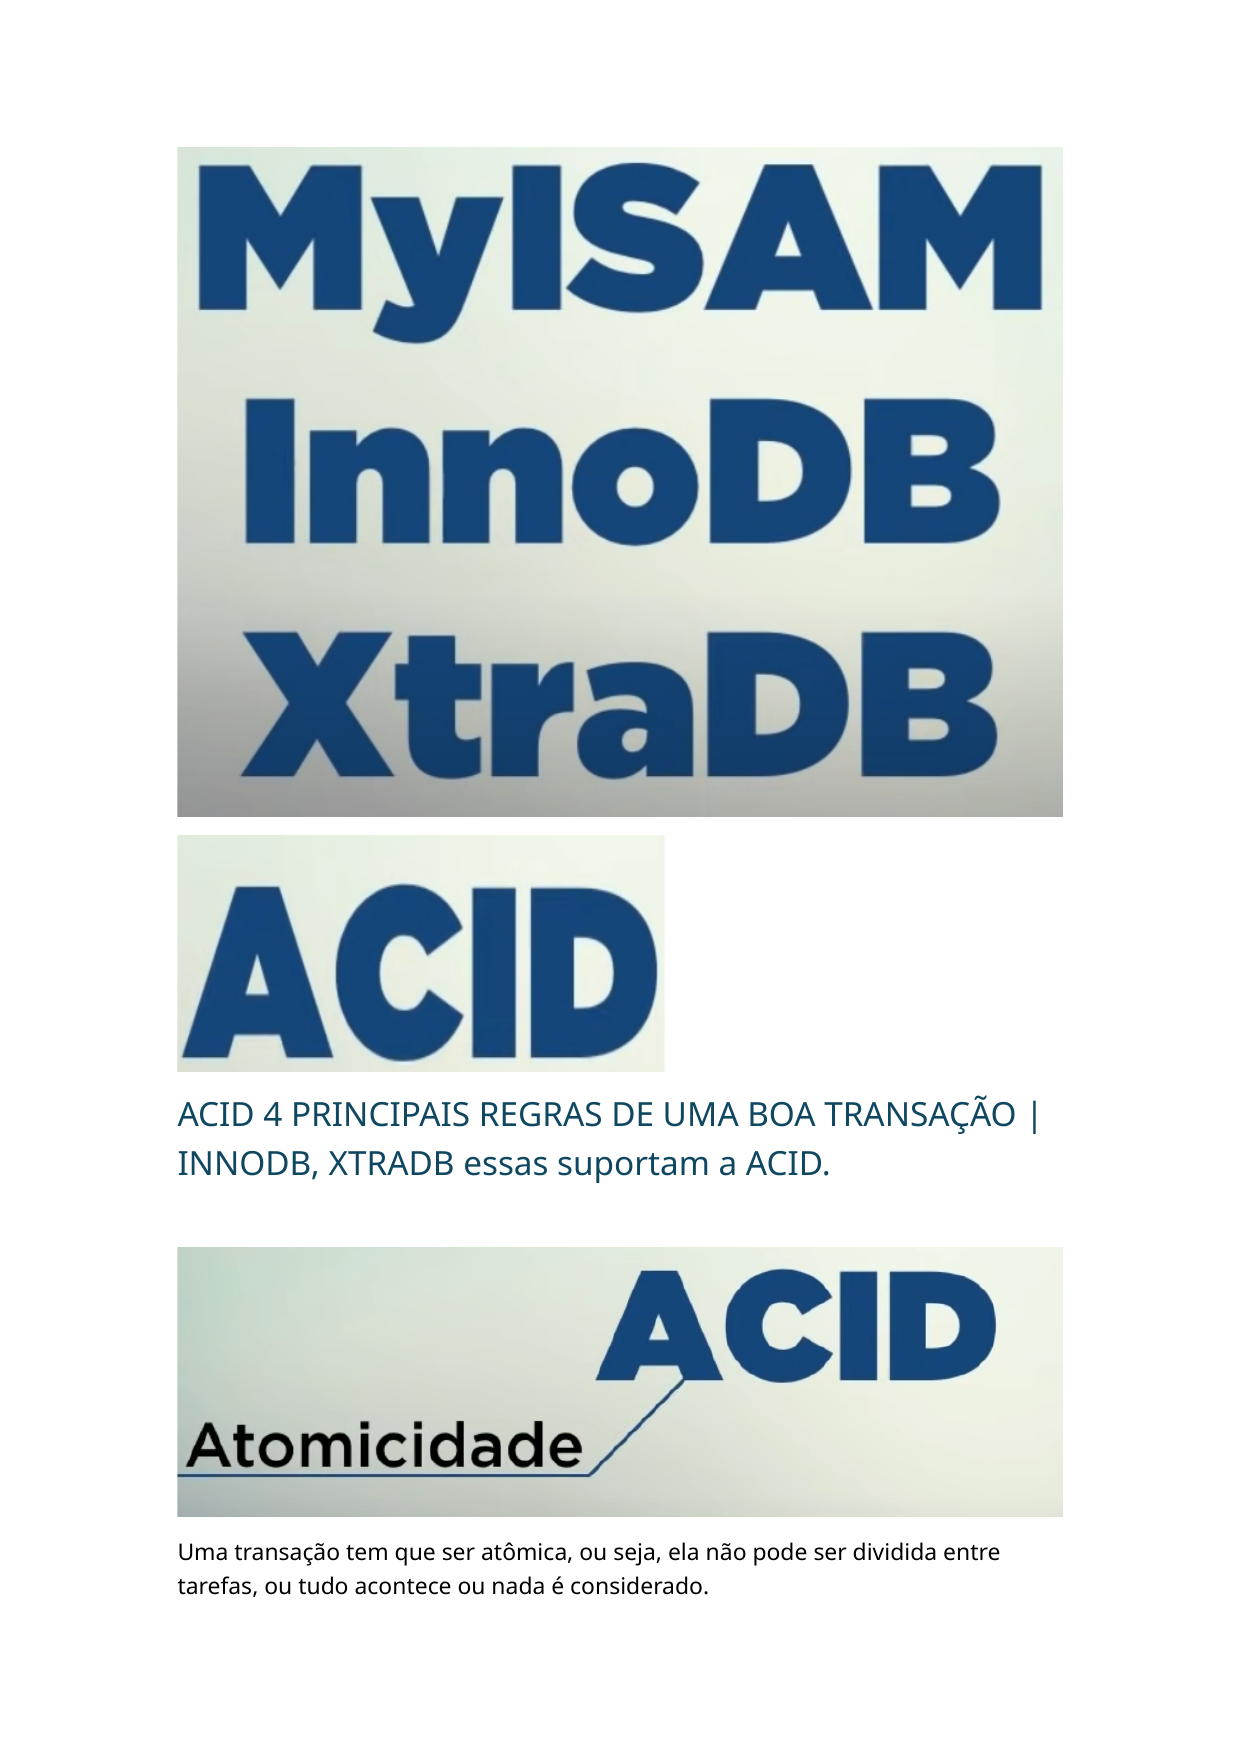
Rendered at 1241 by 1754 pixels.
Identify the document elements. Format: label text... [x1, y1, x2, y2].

subtitle ACID 4 PRINCIPAIS REGRAS DE UMA BOA TRANSAÇÃO | INNODB, XTRADB essas suportam a ACID. [177, 1091, 1063, 1185]
text Uma transação tem que ser atômica, ou seja, ela não pode ser dividida entre tarefas, ou tudo acontece ou nada é considerado. [177, 1536, 1063, 1601]
picture [177, 835, 665, 1072]
picture [177, 1247, 1063, 1517]
picture [177, 147, 1063, 817]
